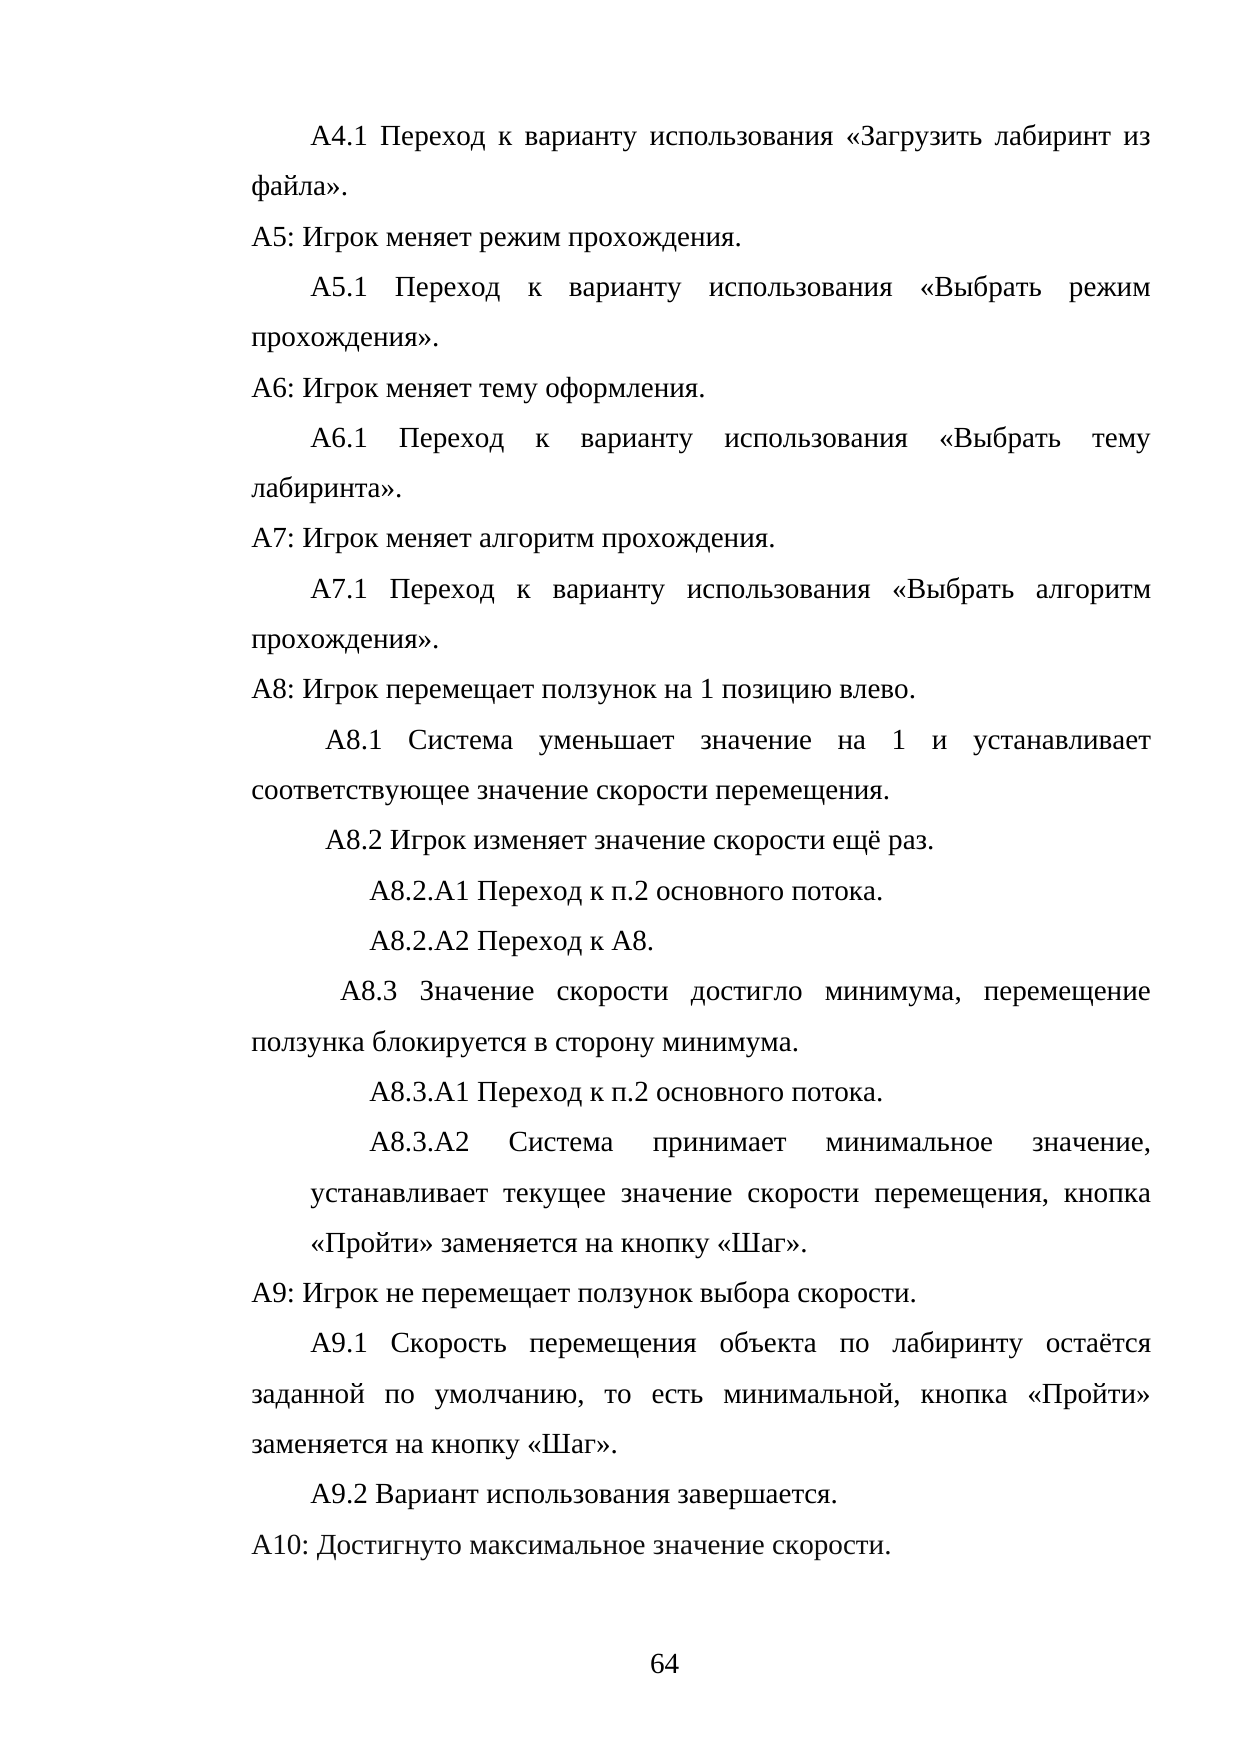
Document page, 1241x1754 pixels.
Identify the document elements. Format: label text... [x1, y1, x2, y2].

text А8.2.А1 Переход к п.2 основного потока. [310, 873, 1152, 906]
text А5: Игрок меняет режим прохождения. [177, 219, 1152, 252]
text А8.2 Игрок изменяет значение скорости ещё раз. [251, 822, 1152, 856]
text А10: Достигнуто максимальное значение скорости. [177, 1527, 1152, 1560]
text А9: Игрок не перемещает ползунок выбора скорости. [177, 1275, 1152, 1309]
text А8.3.А1 Переход к п.2 основного потока. [310, 1074, 1152, 1108]
text А6: Игрок меняет тему оформления. [177, 370, 1152, 403]
text А8: Игрок перемещает ползунок на 1 позицию влево. [177, 672, 1152, 705]
text А8.3 Значение скорости достигло минимума, перемещение ползунка блокируется в сторону минимума. [251, 973, 1152, 1057]
text А7.1 Переход к варианту использования «Выбрать алгоритм прохождения». [251, 571, 1152, 655]
text А8.3.А2 Система принимает минимальное значение, устанавливает текущее значение скорости перемещения, кнопка «Пройти» заменяется на кнопку «Шаг». [310, 1124, 1152, 1258]
text А6.1 Переход к варианту использования «Выбрать тему лабиринта». [251, 420, 1152, 504]
text А9.2 Вариант использования завершается. [251, 1477, 1152, 1510]
text А5.1 Переход к варианту использования «Выбрать режим прохождения». [251, 269, 1152, 353]
text А8.1 Система уменьшает значение на 1 и устанавливает соответствующее значение скорости перемещения. [251, 722, 1152, 806]
text А4.1 Переход к варианту использования «Загрузить лабиринт из файла». [251, 118, 1152, 202]
text А8.2.А2 Переход к А8. [310, 923, 1152, 957]
text А9.1 Скорость перемещения объекта по лабиринту остаётся заданной по умолчанию, то есть минимальной, кнопка «Пройти» заменяется на кнопку «Шаг». [251, 1326, 1152, 1460]
text А7: Игрок меняет алгоритм прохождения. [177, 521, 1152, 554]
